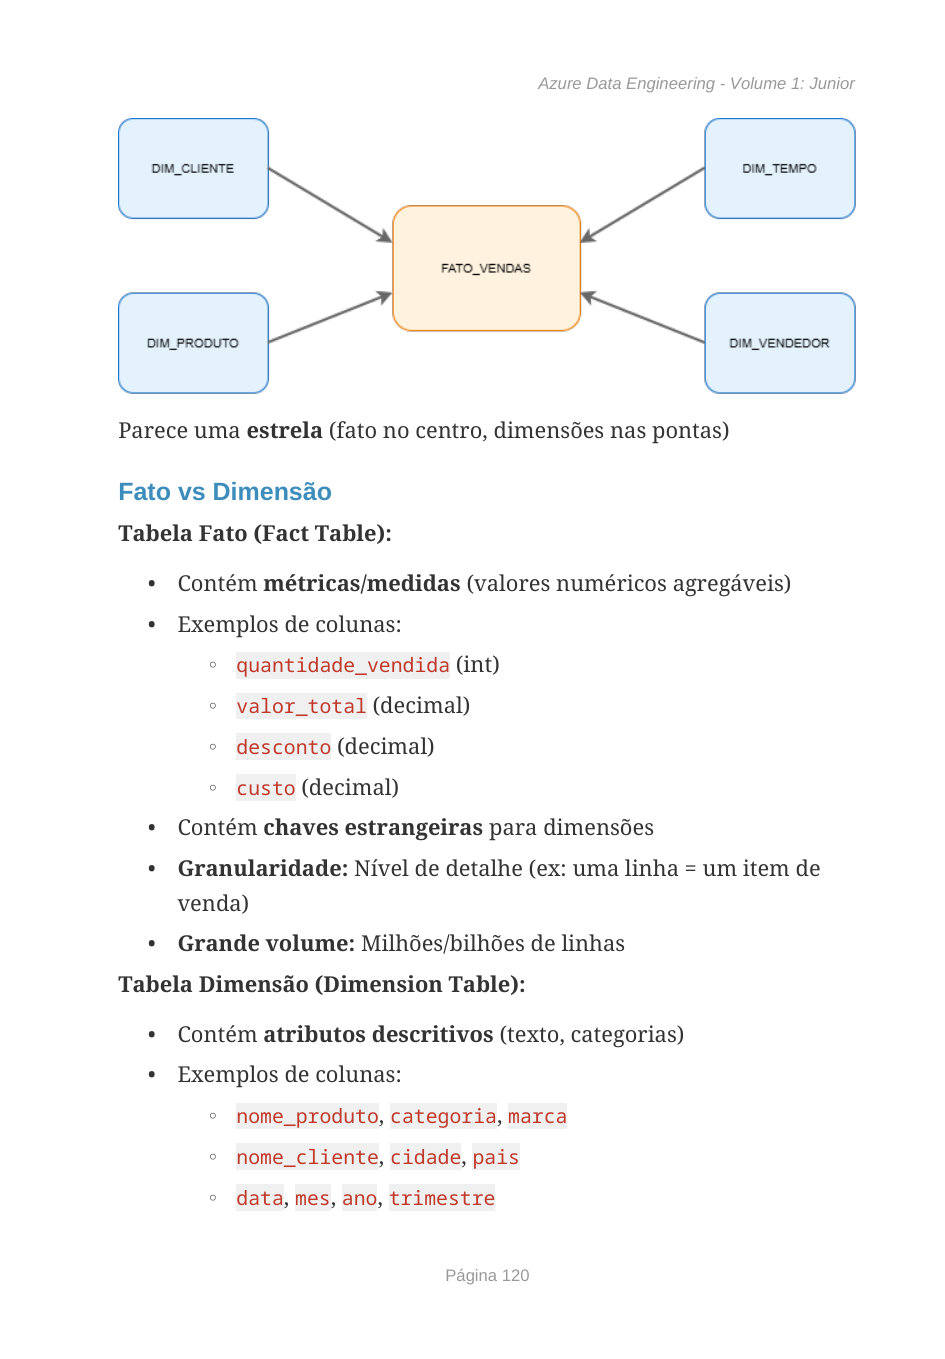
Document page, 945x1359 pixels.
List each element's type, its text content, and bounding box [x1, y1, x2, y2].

picture [118, 118, 857, 395]
text Tabela Fato (Fact Table): [118, 518, 856, 548]
list quantidade_vendida (int) [207, 649, 856, 679]
list Exemplos de colunas: [148, 609, 856, 638]
list Contém chaves estrangeiras para dimensões [148, 812, 856, 842]
list Grande volume: Milhões/bilhões de linhas [148, 928, 856, 958]
text Tabela Dimensão (Dimension Table): [118, 969, 856, 999]
list Contém atributos descritivos (texto, categorias) [148, 1019, 856, 1048]
list valor_total (decimal) [207, 690, 856, 720]
list nome_cliente, cidade, pais [207, 1141, 856, 1171]
list nome_produto, categoria, marca [207, 1100, 856, 1130]
list data, mes, ano, trimestre [207, 1182, 856, 1211]
subtitle Fato vs Dimensão [118, 477, 856, 506]
list desconto (decimal) [207, 731, 856, 761]
list Contém métricas/medidas (valores numéricos agregáveis) [148, 568, 856, 598]
list Exemplos de colunas: [148, 1059, 856, 1089]
text Parece uma estrela (fato no centro, dimensões nas pontas) [118, 415, 856, 445]
list Granularidade: Nível de detalhe (ex: uma linha = um item de venda) [148, 853, 856, 917]
list custo (decimal) [207, 772, 856, 801]
